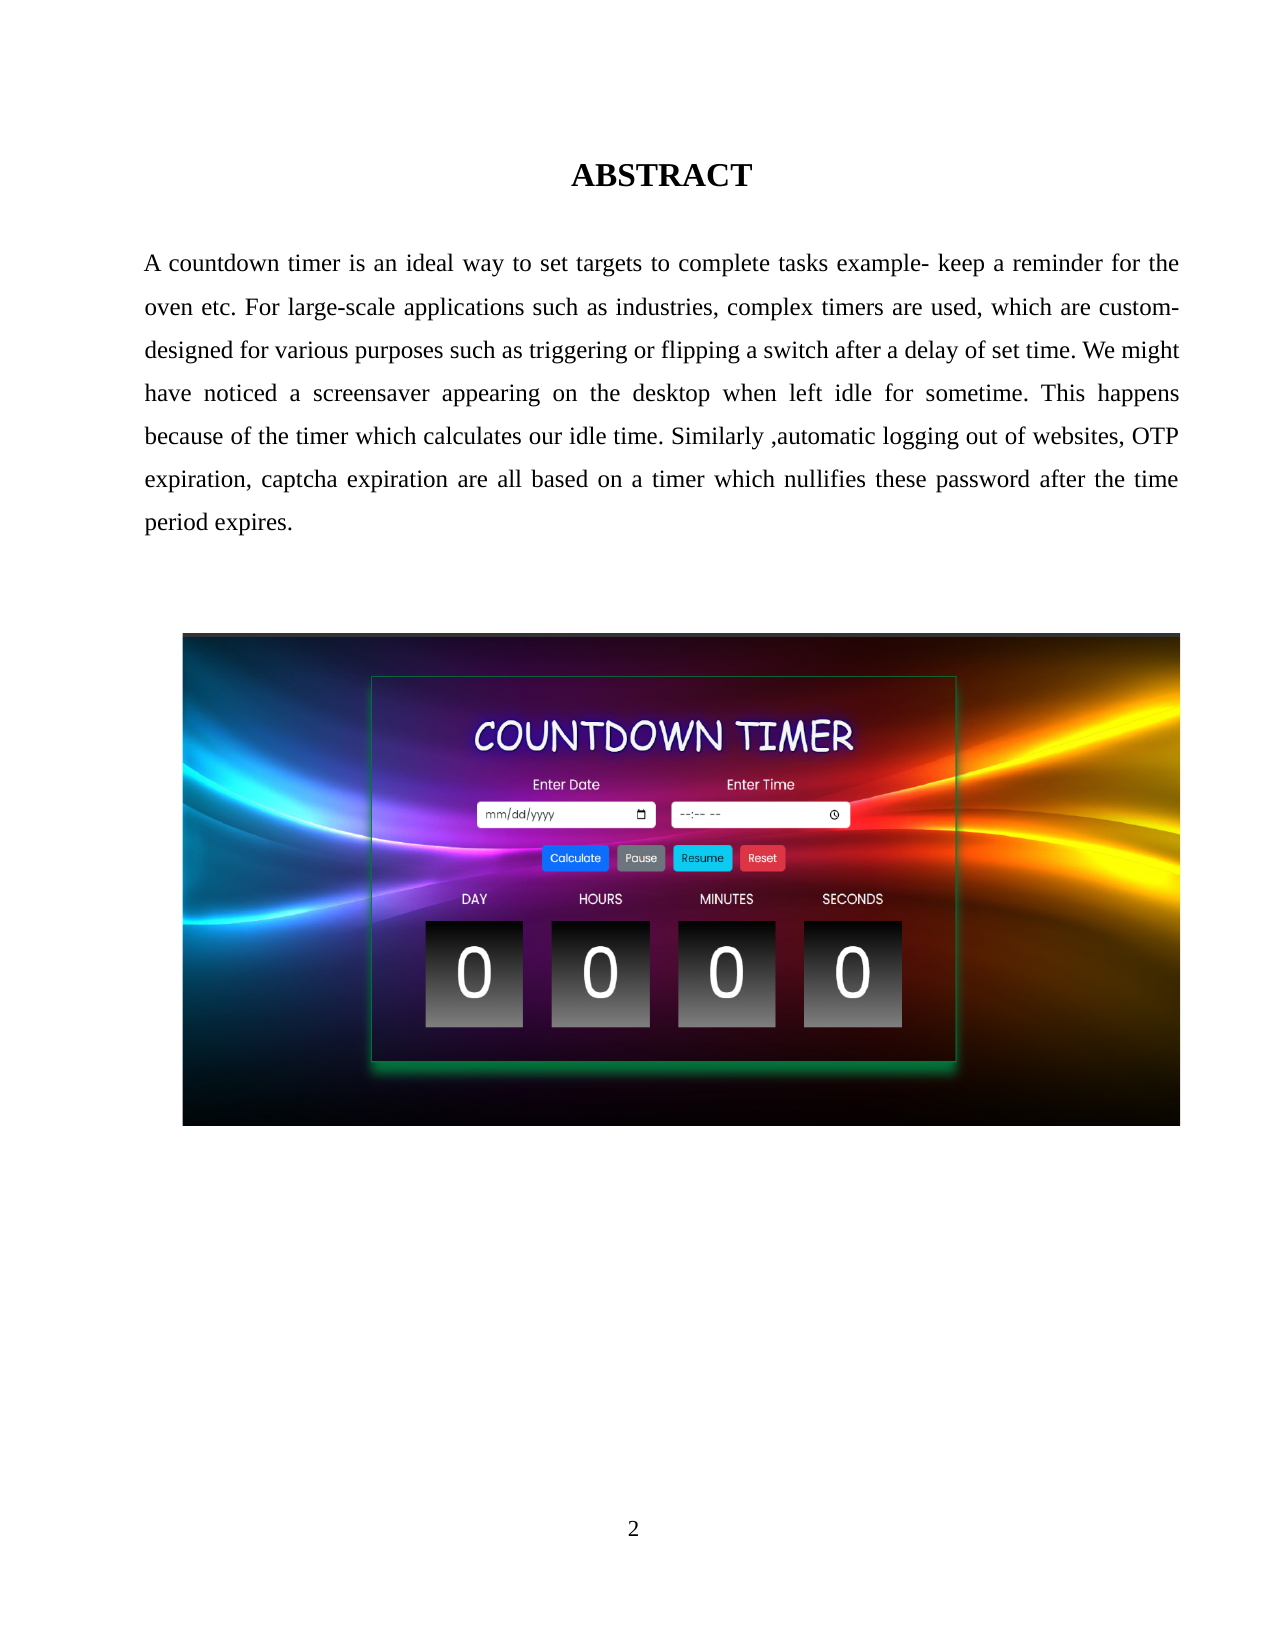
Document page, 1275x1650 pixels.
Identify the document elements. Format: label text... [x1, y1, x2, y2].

picture [182, 633, 1181, 1126]
text A countdown timer is an ideal way to set targets to complete tasks example- keep a reminder for the oven etc. For large-scale applications such as industries, complex timers are used, which are custom-designed for various purposes such as triggering or flipping a switch after a delay of set time. We might have noticed a screensaver appearing on the desktop when left idle for sometime. This happens because of the timer which calculates our idle time. Similarly ,automatic logging out of websites, OTP expiration, captcha expiration are all based on a timer which nullifies these password after the time period expires. [143, 248, 1180, 536]
subtitle ABSTRACT [143, 156, 1180, 194]
